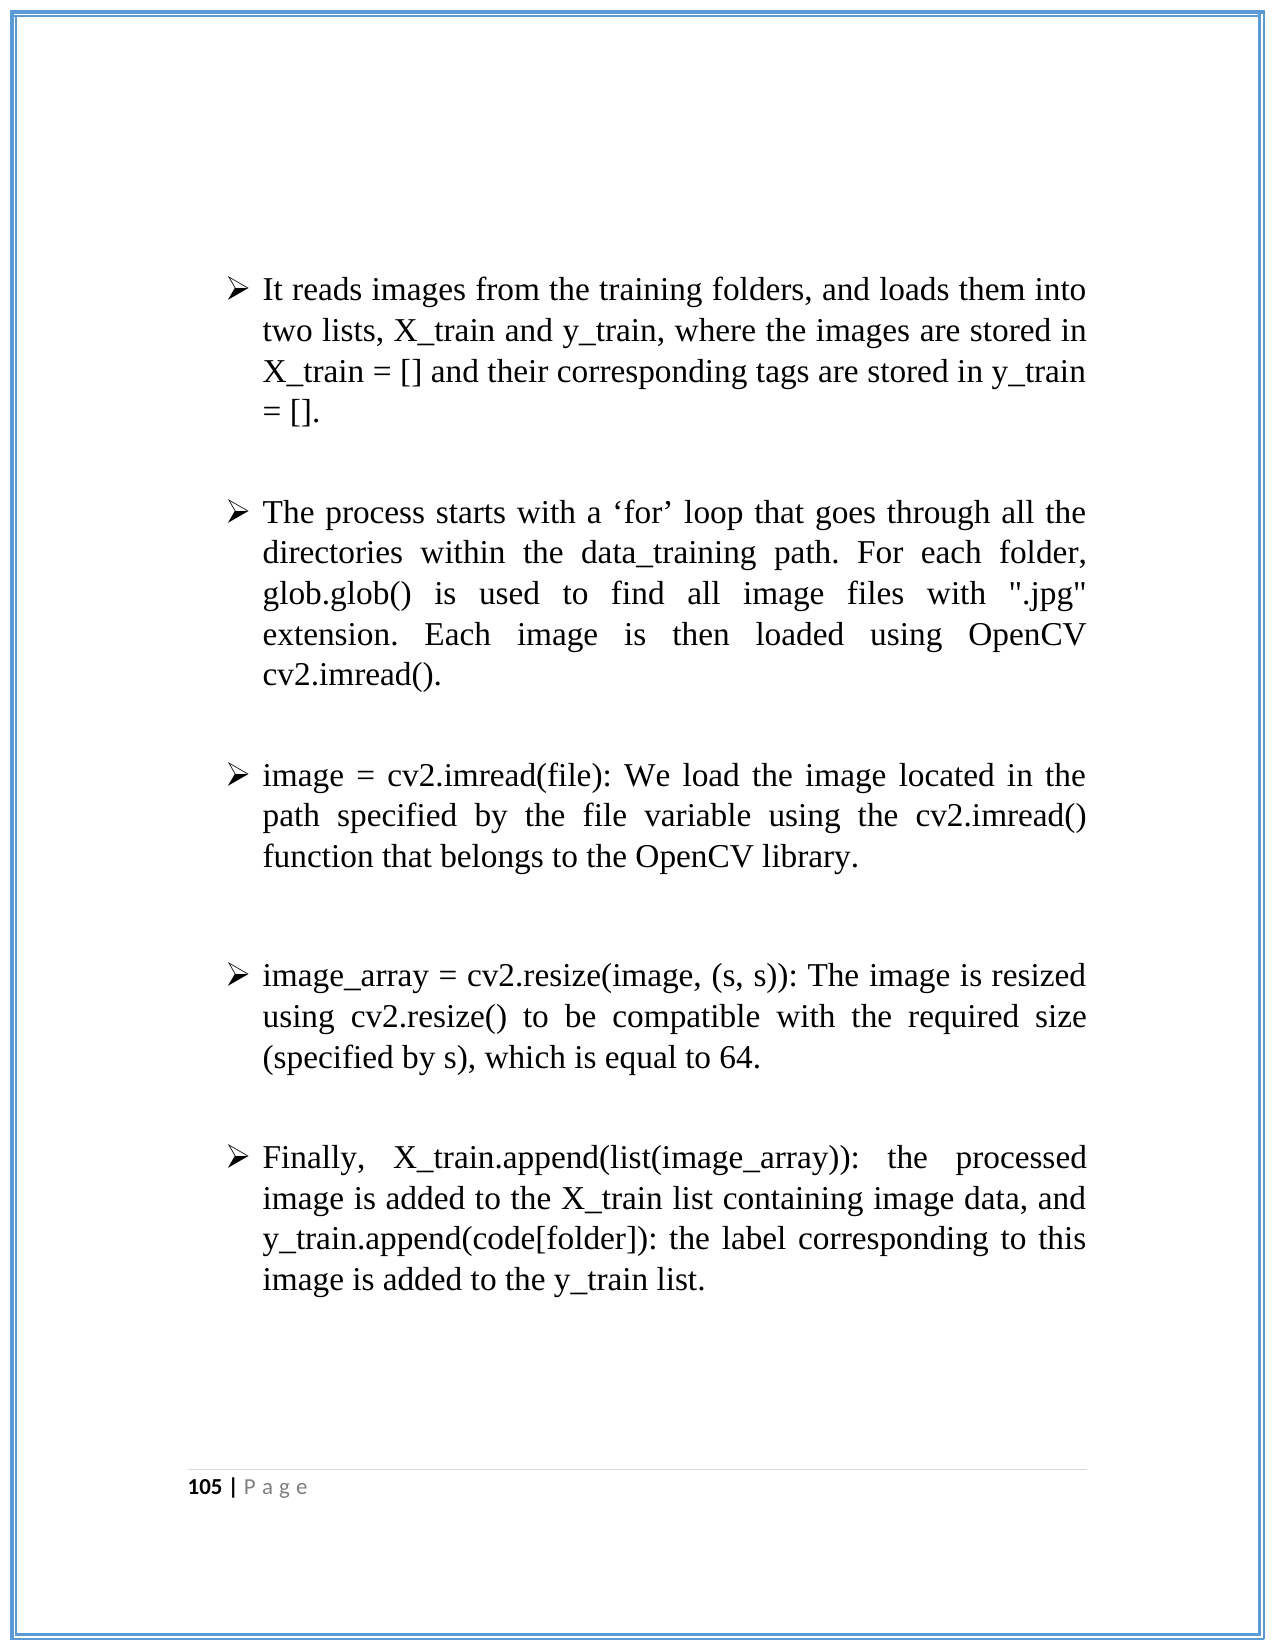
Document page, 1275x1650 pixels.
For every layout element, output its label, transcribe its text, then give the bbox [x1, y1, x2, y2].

list The process starts with a ‘for’ loop that goes through all the directories within the data_training path. For each folder, glob.glob() is used to find all image files with ".jpg" extension. Each image is then loaded using OpenCV cv2.imread(). [225, 492, 1087, 693]
list Finally, X_train.append(list(image_array)): the processed image is added to the X_train list containing image data, and y_train.append(code[folder]): the label corresponding to this image is added to the y_train list. [225, 1137, 1087, 1297]
list image = cv2.imread(file): We load the image located in the path specified by the file variable using the cv2.imread() function that belongs to the OpenCV library. [225, 755, 1087, 874]
list It reads images from the training folders, and loads them into two lists, X_train and y_train, where the images are stored in X_train = [] and their corresponding tags are stored in y_train = []. [225, 269, 1087, 430]
list image_array = cv2.resize(image, (s, s)): The image is resized using cv2.resize() to be compatible with the required size (specified by s), which is equal to 64. [225, 956, 1087, 1075]
